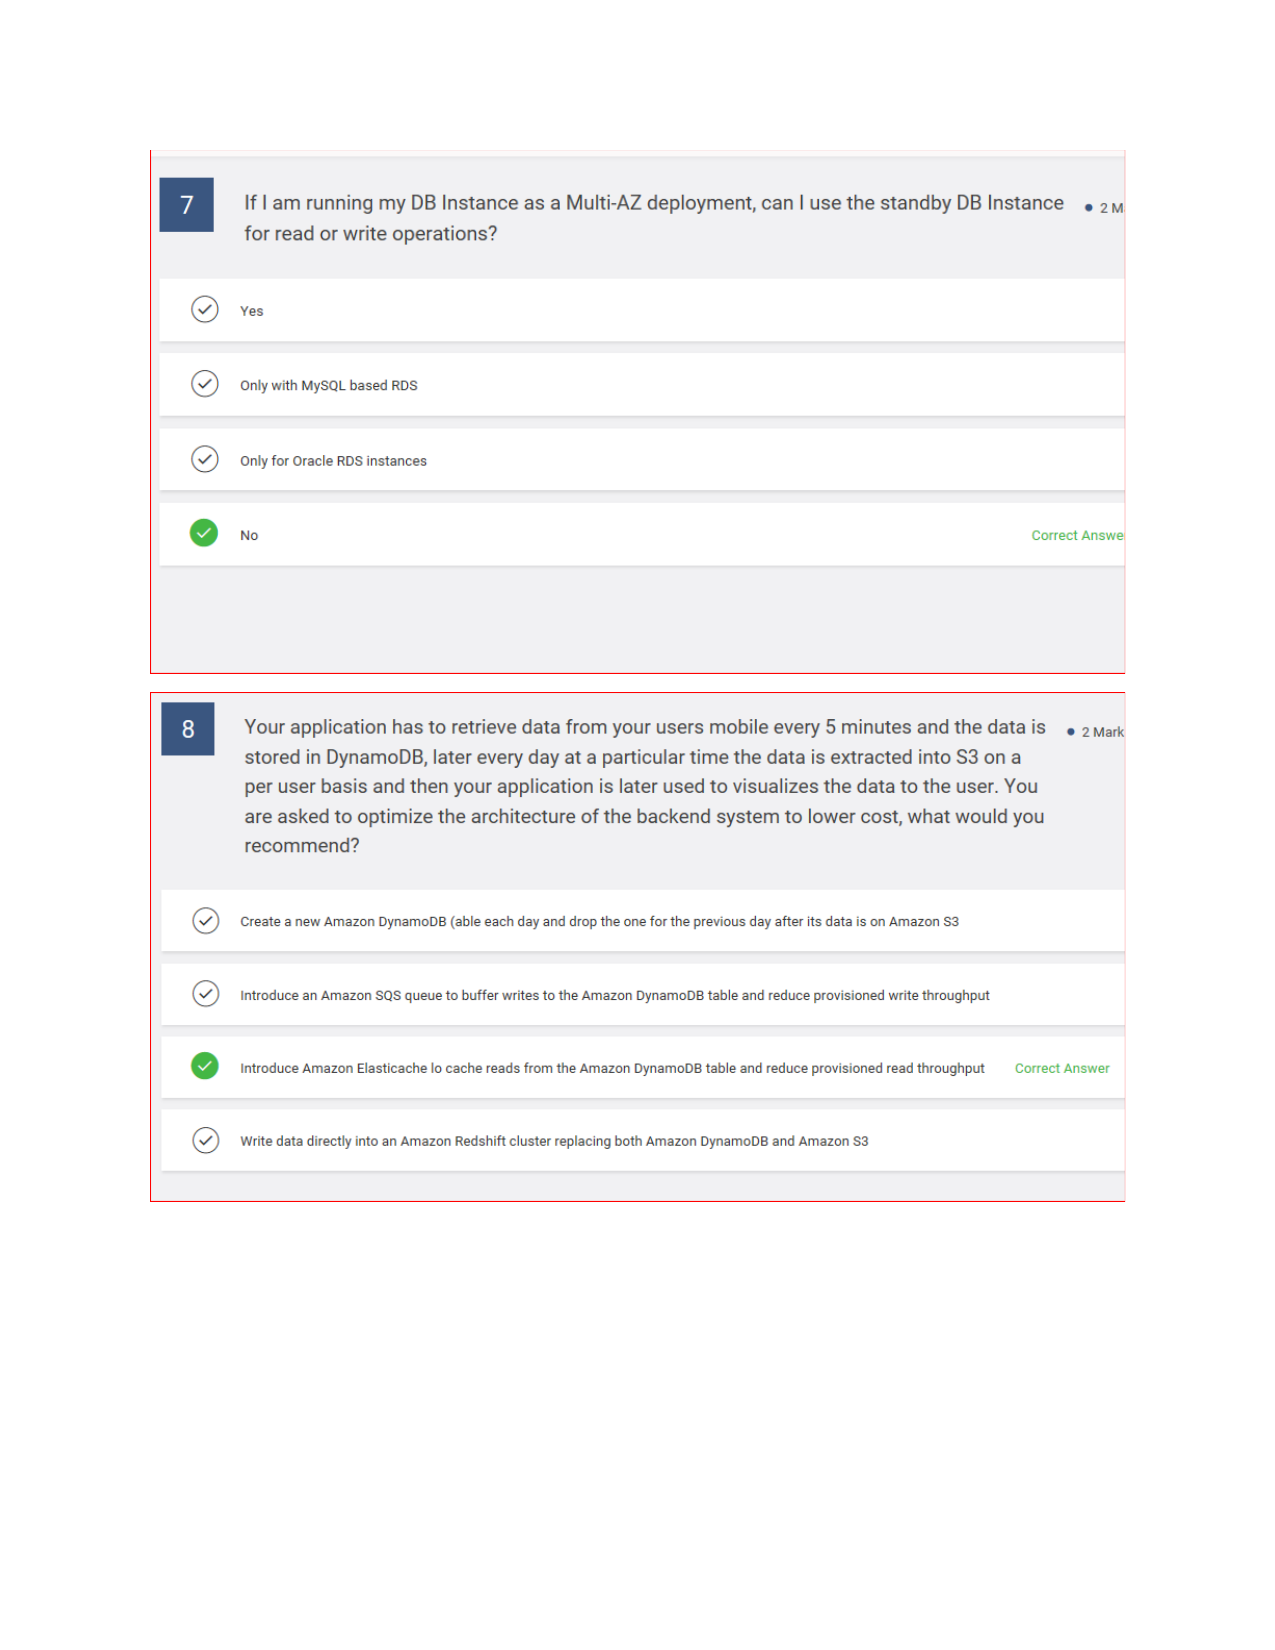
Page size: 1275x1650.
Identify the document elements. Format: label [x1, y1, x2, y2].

picture [150, 150, 1125, 674]
picture [150, 692, 1125, 1202]
